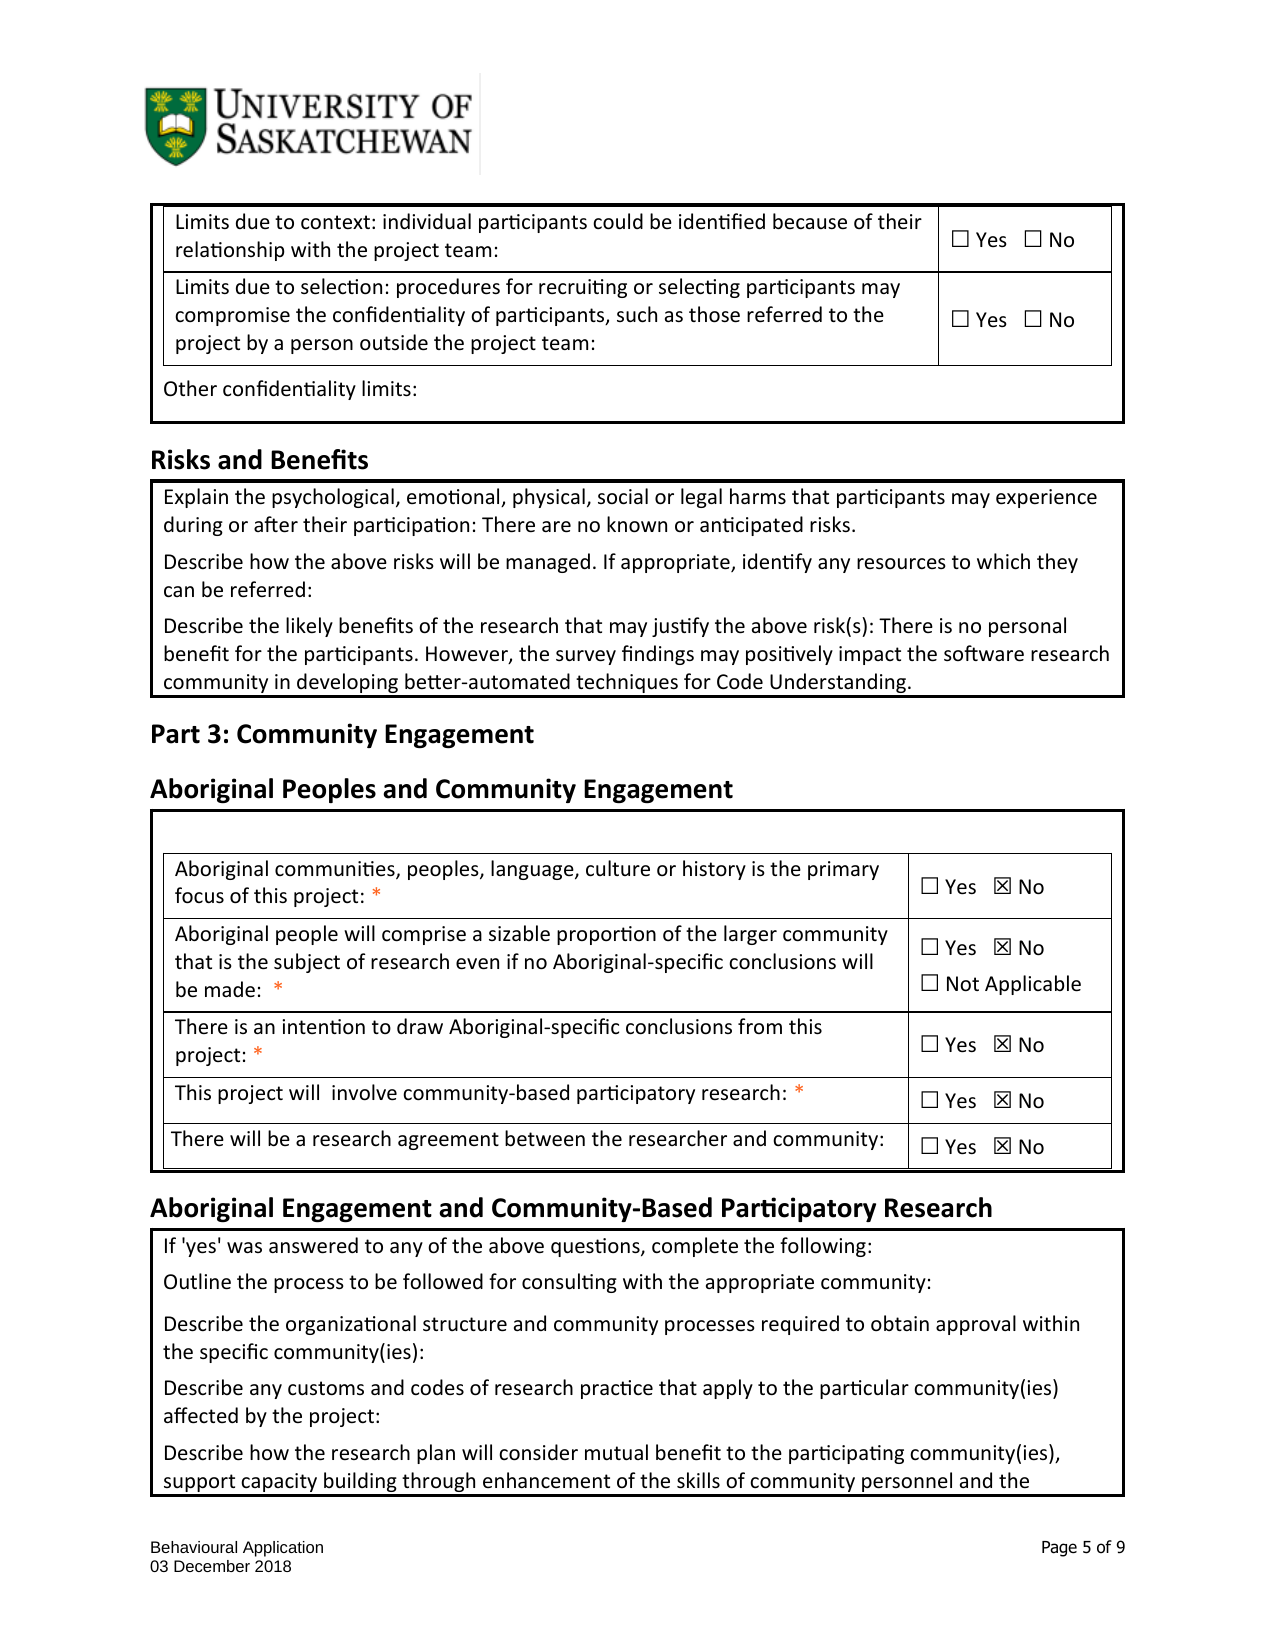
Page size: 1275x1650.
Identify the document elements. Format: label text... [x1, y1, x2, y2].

text Aboriginal Engagement and Community-Based Participatory Research [150, 1189, 1125, 1225]
picture [135, 73, 483, 175]
text Risks and Benefits [150, 441, 1125, 476]
table_header Explain the psychological, emotional, physical, social or legal harms that participants may experience during or after their participation: There are no known or anticipated risks. Describe how the above risks will be managed. If appropriate, identify any resources to which they can be referred: Describe the likely benefits of the research that may justify the above risk(s): There is no personal benefit for the participants. However, the survey findings may positively impact the software research community in developing better-automated techniques for Code Understanding. [153, 483, 1122, 695]
text Aboriginal Peoples and Community Engagement [150, 770, 1125, 806]
text Part 3: Community Engagement [150, 715, 1125, 751]
table_header [153, 812, 1122, 1169]
